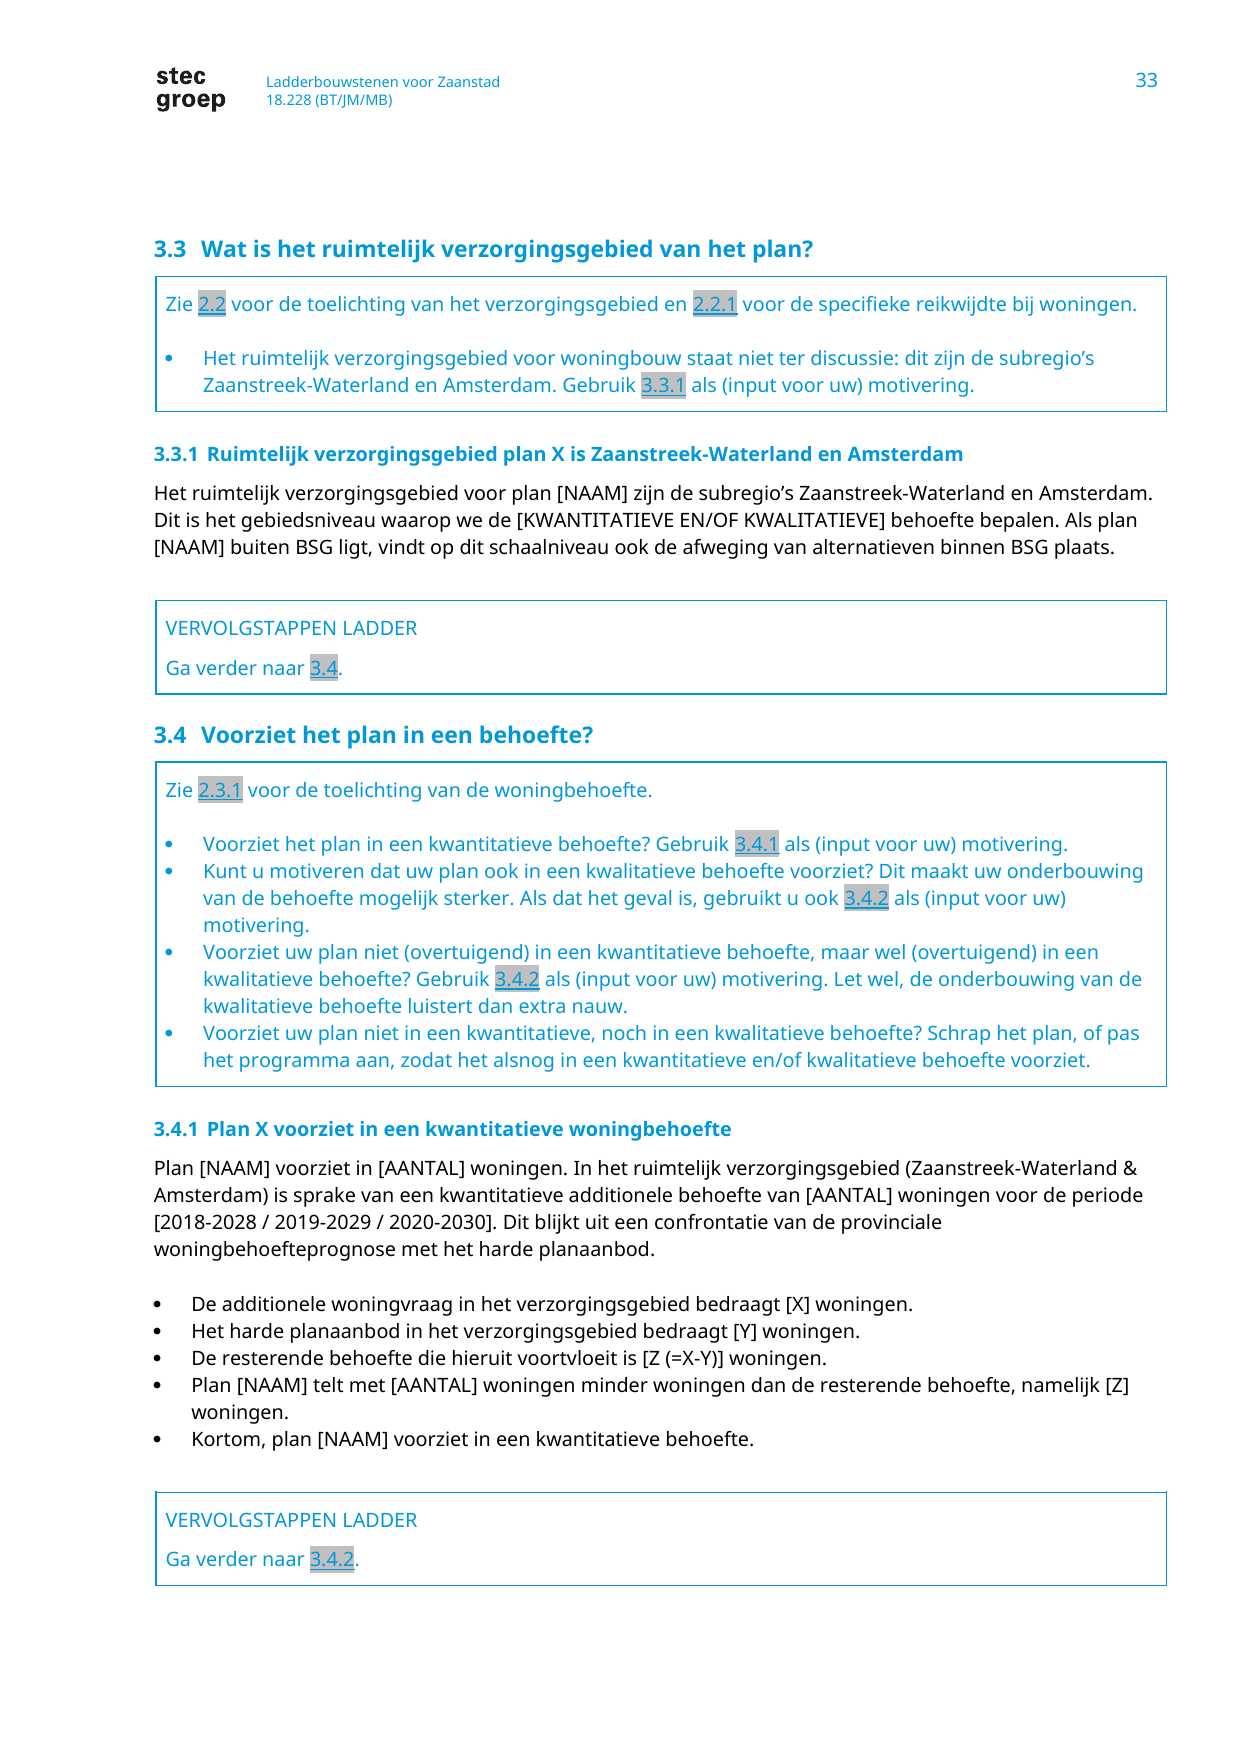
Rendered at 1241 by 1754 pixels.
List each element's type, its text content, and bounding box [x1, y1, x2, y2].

subtitle Ruimtelijk verzorgingsgebied plan X is Zaanstreek-Waterland en Amsterdam [153, 439, 1157, 466]
text Het ruimtelijk verzorgingsgebied voor plan [NAAM] zijn de subregio’s Zaanstreek-Waterland en Amsterdam. Dit is het gebiedsniveau waarop we de [KWANTITATIEVE EN/OF KWALITATIEVE] behoefte bepalen. Als plan [NAAM] buiten BSG ligt, vindt op dit schaalniveau ook de afweging van alternatieven binnen BSG plaats. [153, 479, 1157, 560]
text Vervolgstappen ladder [157, 601, 1166, 639]
text Ga verder naar 3.4. [157, 639, 1166, 693]
list Voorziet uw plan niet (overtuigend) in een kwantitatieve behoefte, maar wel (overtuigend) in een kwalitatieve behoefte? Gebruik 3.4.2 als (input voor uw) motivering. Let wel, de onderbouwing van de kwalitatieve behoefte luistert dan extra nauw. [157, 924, 1166, 1005]
list Kunt u motiveren dat uw plan ook in een kwalitatieve behoefte voorziet? Dit maakt uw onderbouwing van de behoefte mogelijk sterker. Als dat het geval is, gebruikt u ook 3.4.2 als (input voor uw) motivering. [157, 842, 1166, 924]
list Het ruimtelijk verzorgingsgebied voor woningbouw staat niet ter discussie: dit zijn de subregio’s Zaanstreek-Waterland en Amsterdam. Gebruik 3.3.1 als (input voor uw) motivering. [157, 330, 1166, 411]
list De additionele woningvraag in het verzorgingsgebied bedraagt [X] woningen. [153, 1289, 1157, 1316]
picture [454, 79, 460, 87]
subtitle Plan X voorziet in een kwantitatieve woningbehoefte [153, 1114, 1157, 1141]
text Vervolgstappen ladder [157, 1493, 1166, 1531]
list Voorziet het plan in een kwantitatieve behoefte? Gebruik 3.4.1 als (input voor uw) motivering. [157, 815, 1166, 842]
text Zie 2.2 voor de toelichting van het verzorgingsgebied en 2.2.1 voor de specifieke reikwijdte bij woningen. [157, 277, 1166, 317]
list De resterende behoefte die hieruit voortvloeit is [Z (=X-Y)] woningen. [153, 1343, 1157, 1371]
picture [446, 79, 452, 87]
list Plan [NAAM] telt met [AANTAL] woningen minder woningen dan de resterende behoefte, namelijk [Z] woningen. [153, 1371, 1157, 1425]
list Kortom, plan [NAAM] voorziet in een kwantitatieve behoefte. [153, 1425, 1157, 1452]
subtitle Wat is het ruimtelijk verzorgingsgebied van het plan? [153, 236, 1157, 263]
list Voorziet uw plan niet in een kwantitatieve, noch in een kwalitatieve behoefte? Schrap het plan, of pas het programma aan, zodat het alsnog in een kwantitatieve en/of kwalitatieve behoefte voorziet. [157, 1005, 1166, 1086]
text Ga verder naar 3.4.2. [157, 1531, 1166, 1585]
picture [329, 95, 337, 105]
text Plan [NAAM] voorziet in [AANTAL] woningen. In het ruimtelijk verzorgingsgebied (Zaanstreek-Waterland & Amsterdam) is sprake van een kwantitatieve additionele behoefte van [AANTAL] woningen voor de periode [2018-2028 / 2019-2029 / 2020-2030]. Dit blijkt uit een confrontatie van de provinciale woningbehoefteprognose met het harde planaanbod. [153, 1154, 1157, 1262]
text Zie 2.3.1 voor de toelichting van de woningbehoefte. [157, 763, 1166, 802]
list Het harde planaanbod in het verzorgingsgebied bedraagt [Y] woningen. [153, 1316, 1157, 1343]
subtitle Voorziet het plan in een behoefte? [153, 722, 1157, 749]
